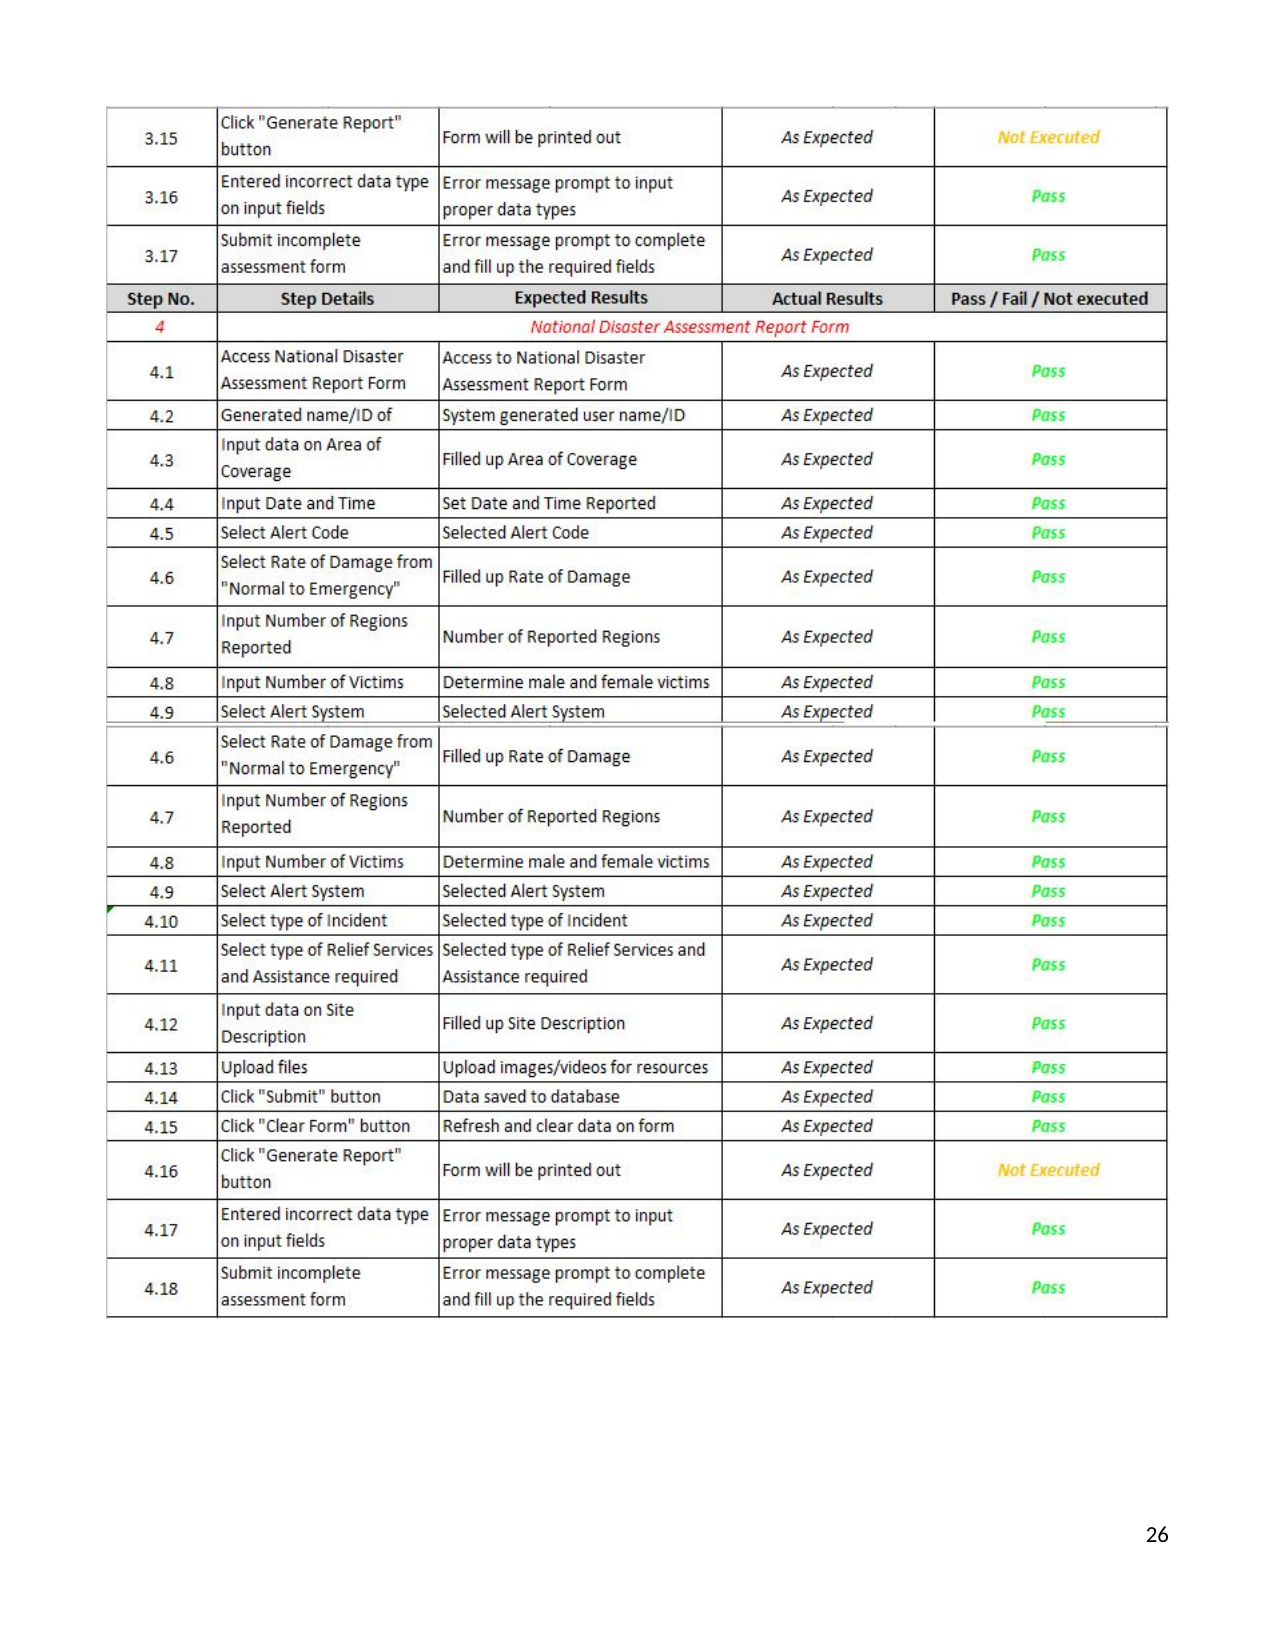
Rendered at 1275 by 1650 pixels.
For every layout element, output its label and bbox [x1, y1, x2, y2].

picture [106, 106, 1169, 723]
picture [106, 725, 1169, 1319]
